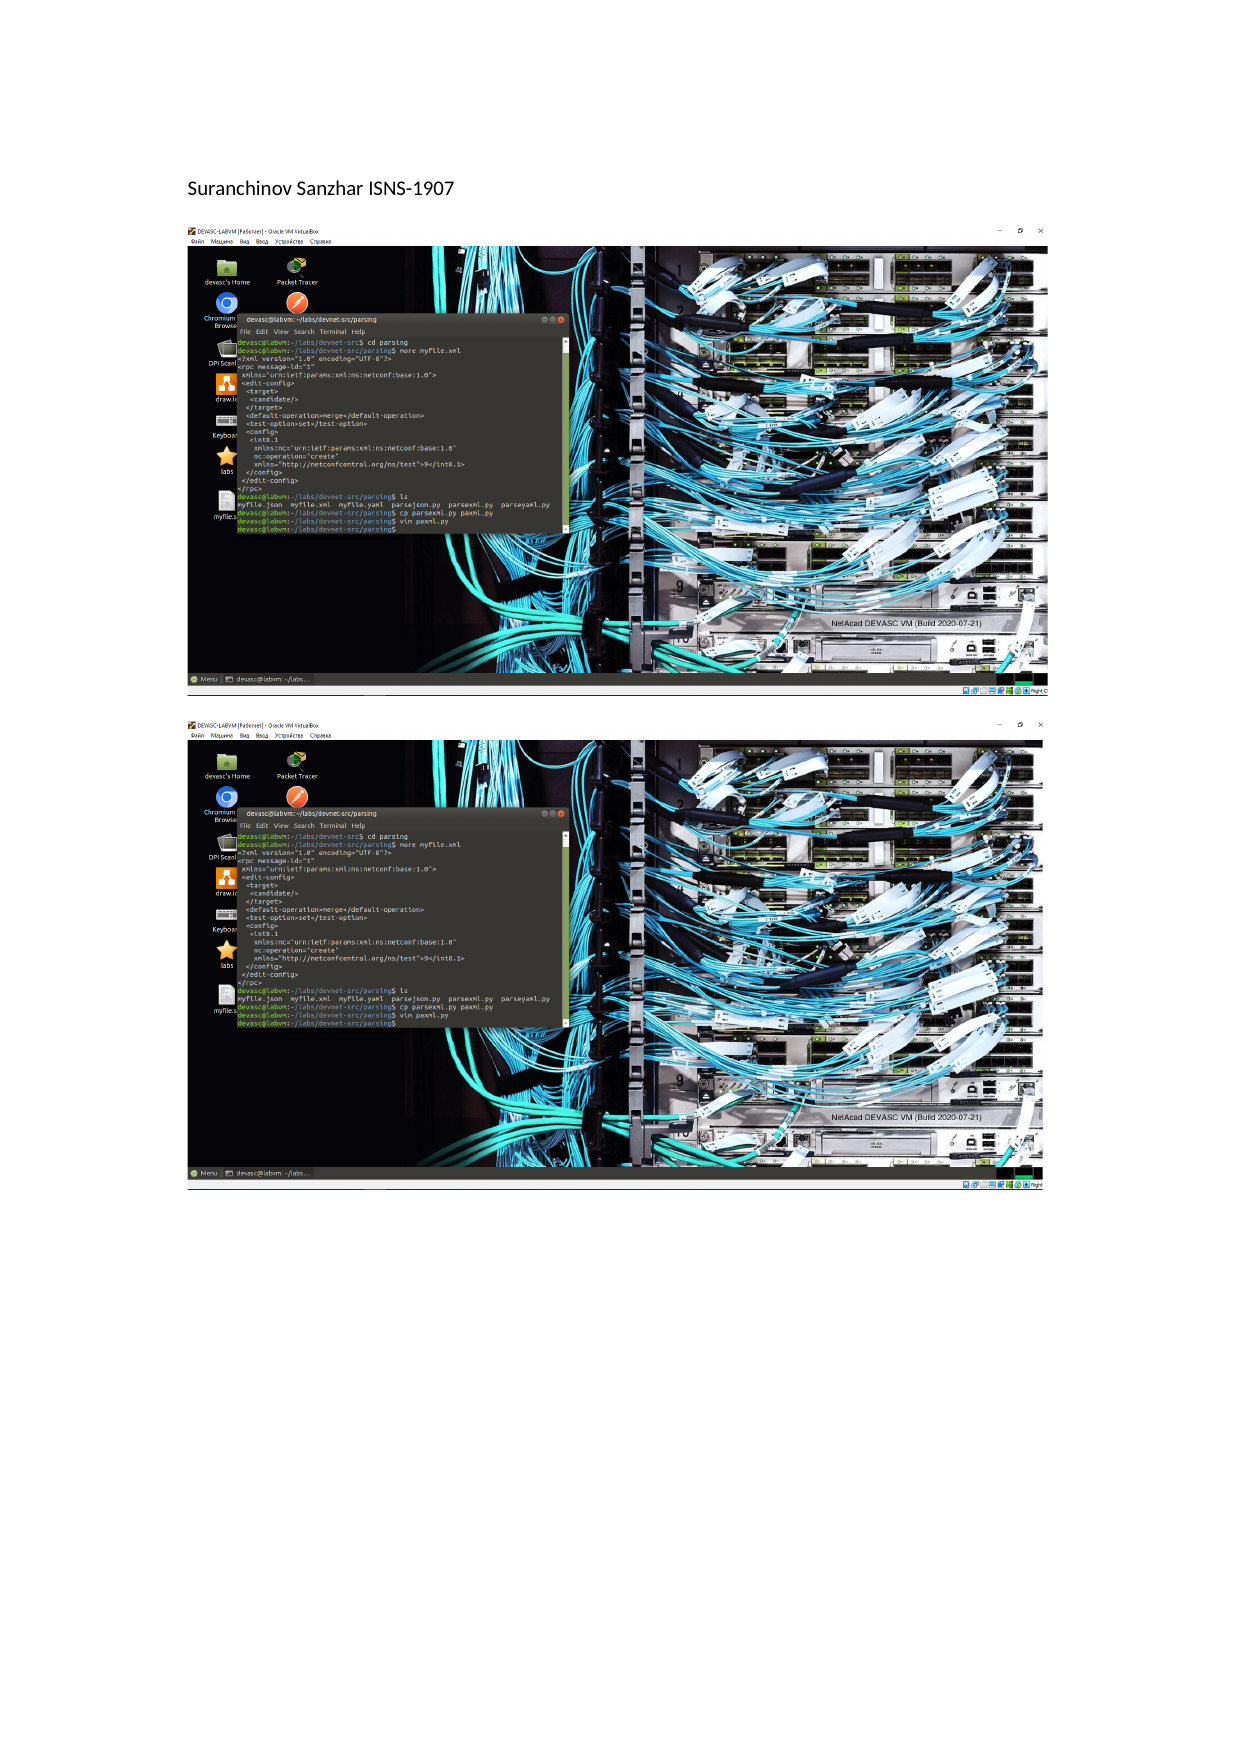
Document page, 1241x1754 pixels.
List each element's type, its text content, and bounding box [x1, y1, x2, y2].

picture [187, 226, 1048, 696]
picture [187, 720, 1043, 1190]
text Suranchinov Sanzhar ISNS-1907 [187, 175, 1053, 201]
